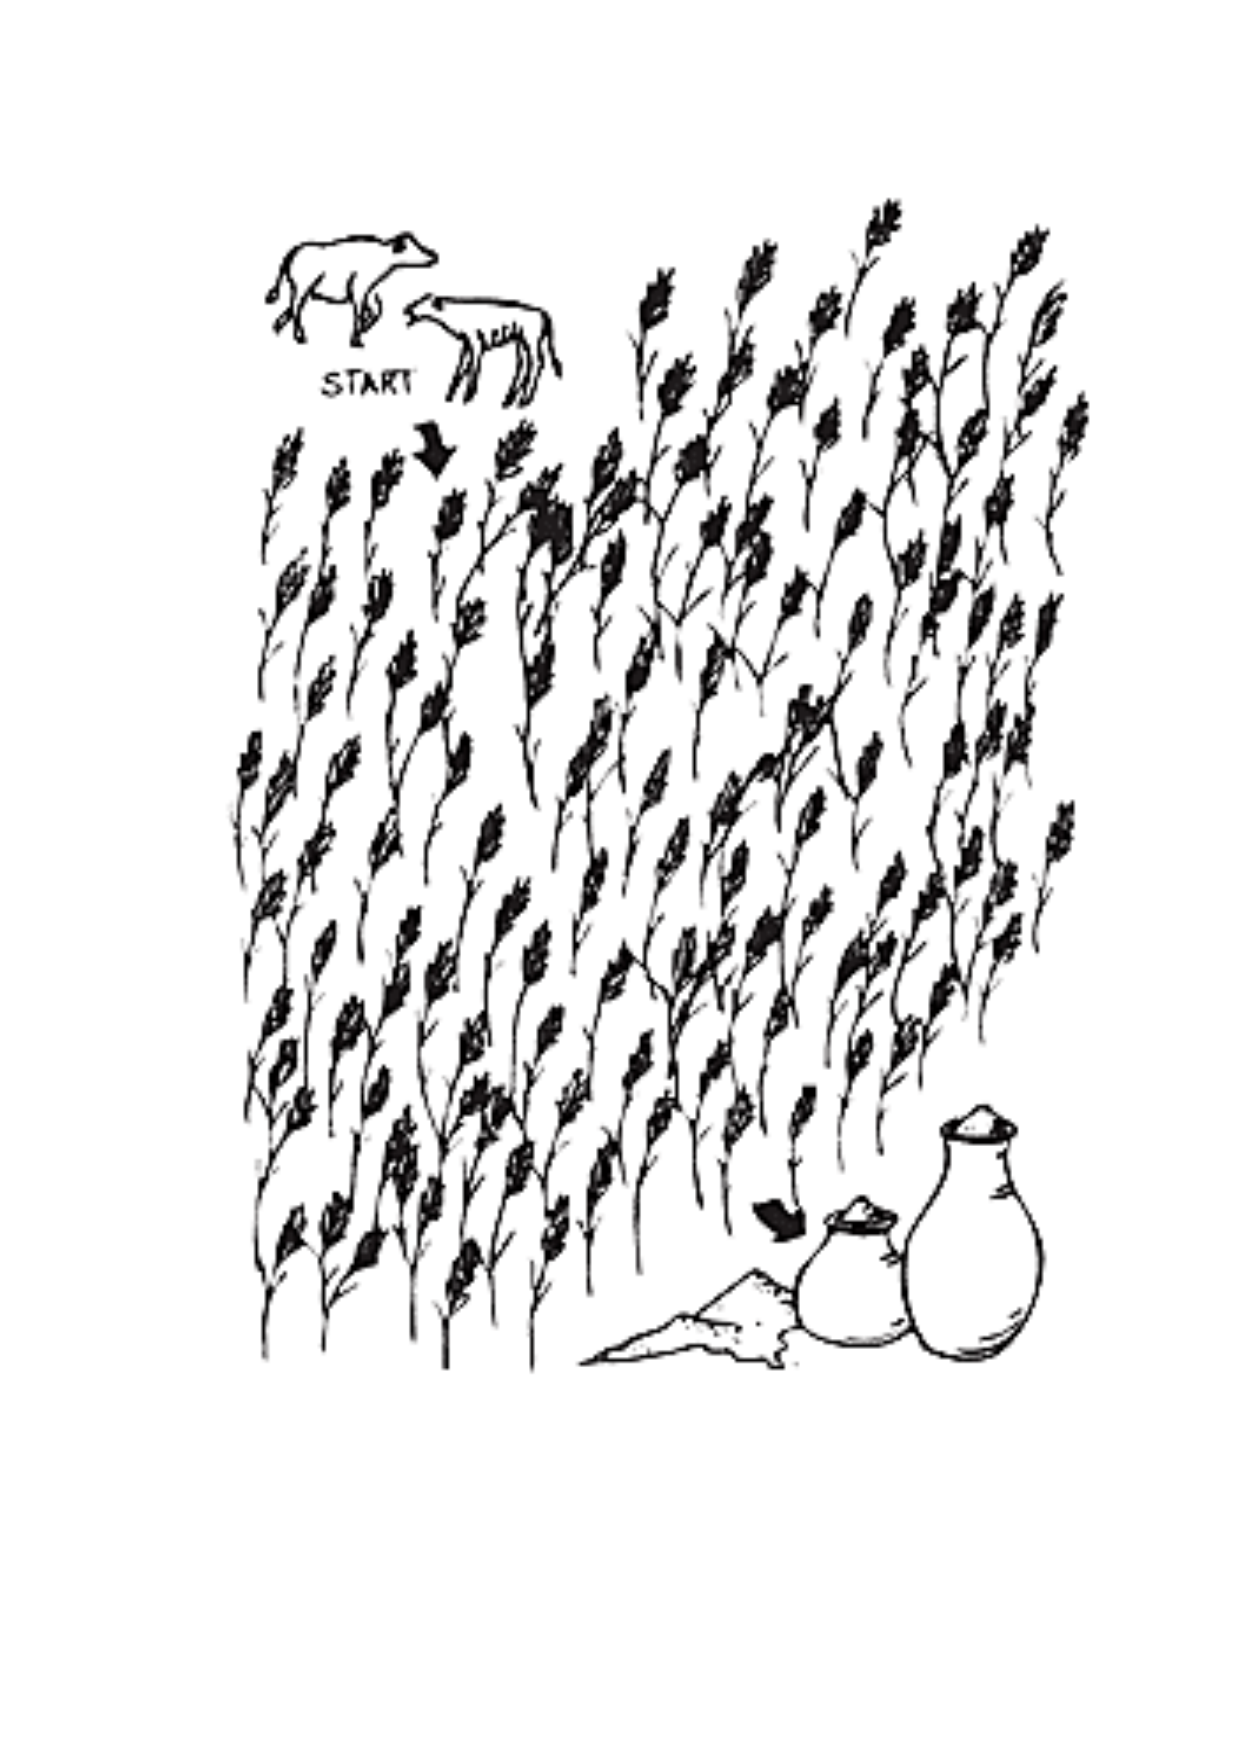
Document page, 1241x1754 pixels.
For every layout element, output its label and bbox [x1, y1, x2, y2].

picture [164, 182, 1110, 1391]
